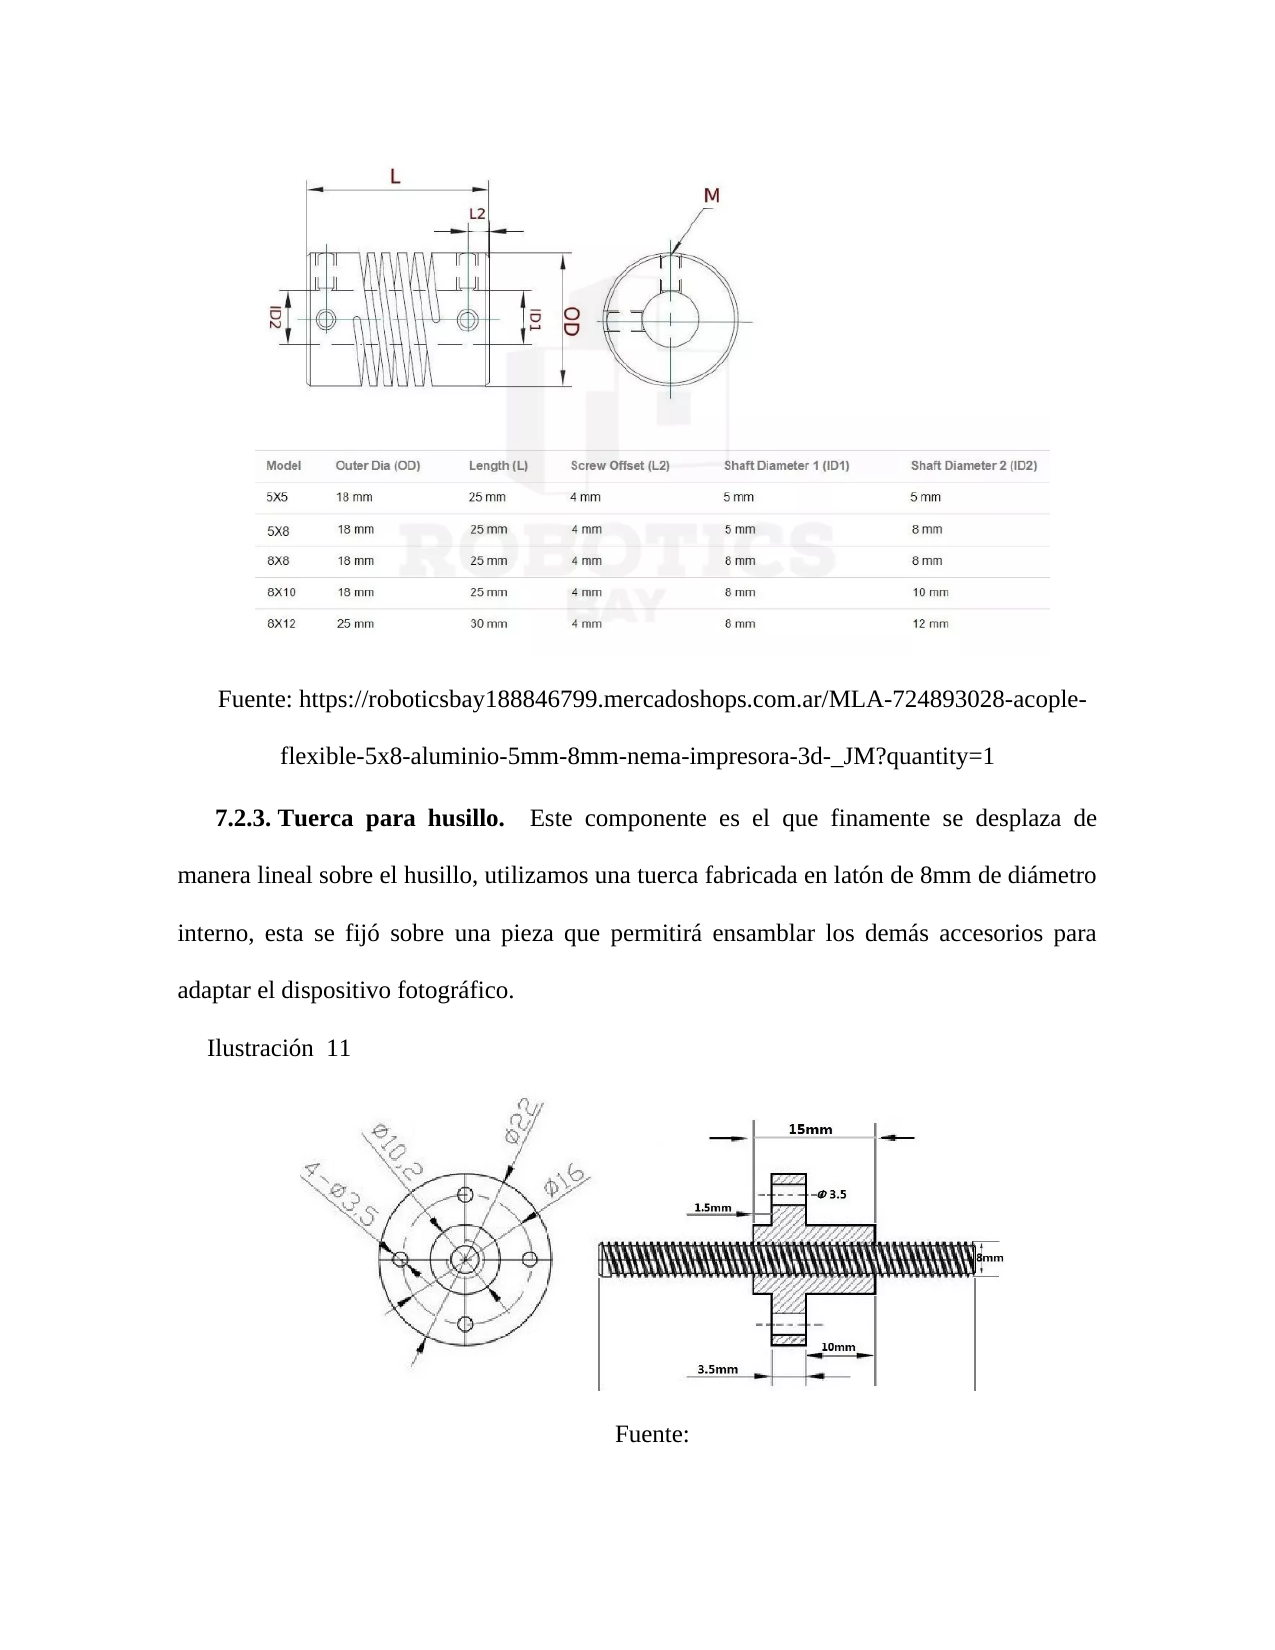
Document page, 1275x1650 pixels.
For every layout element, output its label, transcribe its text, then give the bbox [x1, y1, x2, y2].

text Fuente: [177, 1419, 1098, 1448]
picture [300, 1090, 1005, 1391]
subtitle Tuerca para husillo. Este componente es el que finamente se desplaza de manera lineal sobre el husillo, utilizamos una tuerca fabricada en latón de 8mm de diámetro interno, esta se fijó sobre una pieza que permitirá ensamblar los demás accesorios para adaptar el dispositivo fotográfico. [177, 803, 1098, 1004]
picture [255, 147, 1050, 655]
text Fuente: https://roboticsbay188846799.mercadoshops.com.ar/MLA-724893028-acople-flexible-5x8-aluminio-5mm-8mm-nema-impresora-3d-_JM?quantity=1 [177, 684, 1098, 770]
